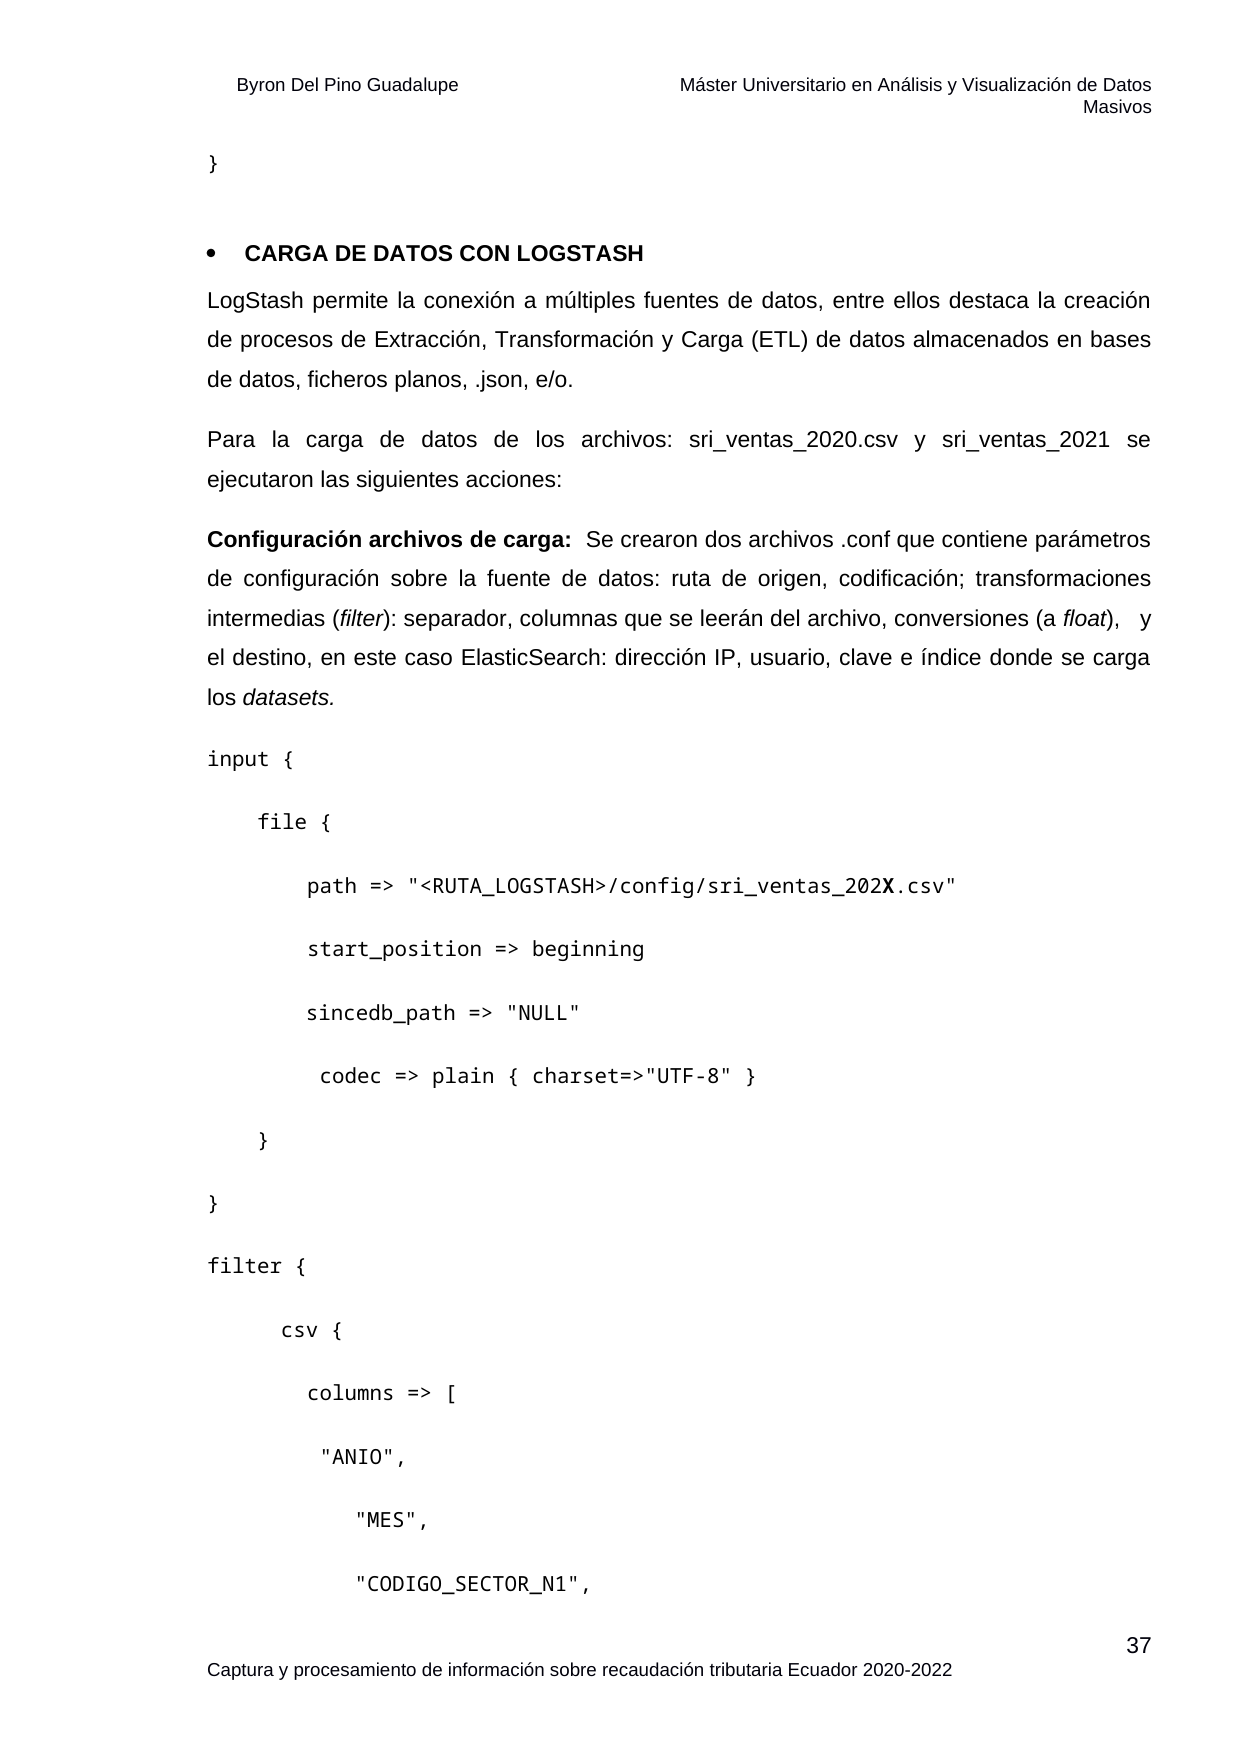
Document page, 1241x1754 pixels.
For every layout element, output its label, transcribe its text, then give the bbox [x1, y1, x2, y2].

text codec => plain { charset=>"UTF-8" } [207, 1061, 1152, 1090]
text sincedb_path => "NULL" [207, 998, 1152, 1026]
text "MES", [207, 1505, 1152, 1534]
text Configuración archivos de carga: Se crearon dos archivos .conf que contiene parámetros de configuración sobre la fuente de datos: ruta de origen, codificación; transformaciones intermedias (filter): separador, columnas que se leerán del archivo, conversiones (a float), y el destino, en este caso ElasticSearch: dirección IP, usuario, clave e índice donde se carga los datasets. [207, 526, 1152, 710]
text } [207, 1188, 1152, 1217]
text file { [207, 807, 1152, 836]
text } [207, 148, 1152, 176]
text filter { [207, 1252, 1152, 1280]
text "ANIO", [207, 1442, 1152, 1470]
text "CODIGO_SECTOR_N1", [207, 1569, 1152, 1597]
text LogStash permite la conexión a múltiples fuentes de datos, entre ellos destaca la creación de procesos de Extracción, Transformación y Carga (ETL) de datos almacenados en bases de datos, ficheros planos, .json, e/o. [207, 287, 1152, 392]
text columns => [ [207, 1378, 1152, 1407]
list CARGA DE DATOS CON LOGSTASH [207, 239, 1152, 266]
text path => "<RUTA_LOGSTASH>/config/sri_ventas_202X.csv" [207, 871, 1152, 899]
text csv { [207, 1315, 1152, 1343]
text Para la carga de datos de los archivos: sri_ventas_2020.csv y sri_ventas_2021 se ejecutaron las siguientes acciones: [207, 426, 1152, 492]
text input { [207, 744, 1152, 772]
text start_position => beginning [207, 934, 1152, 963]
text } [207, 1125, 1152, 1153]
